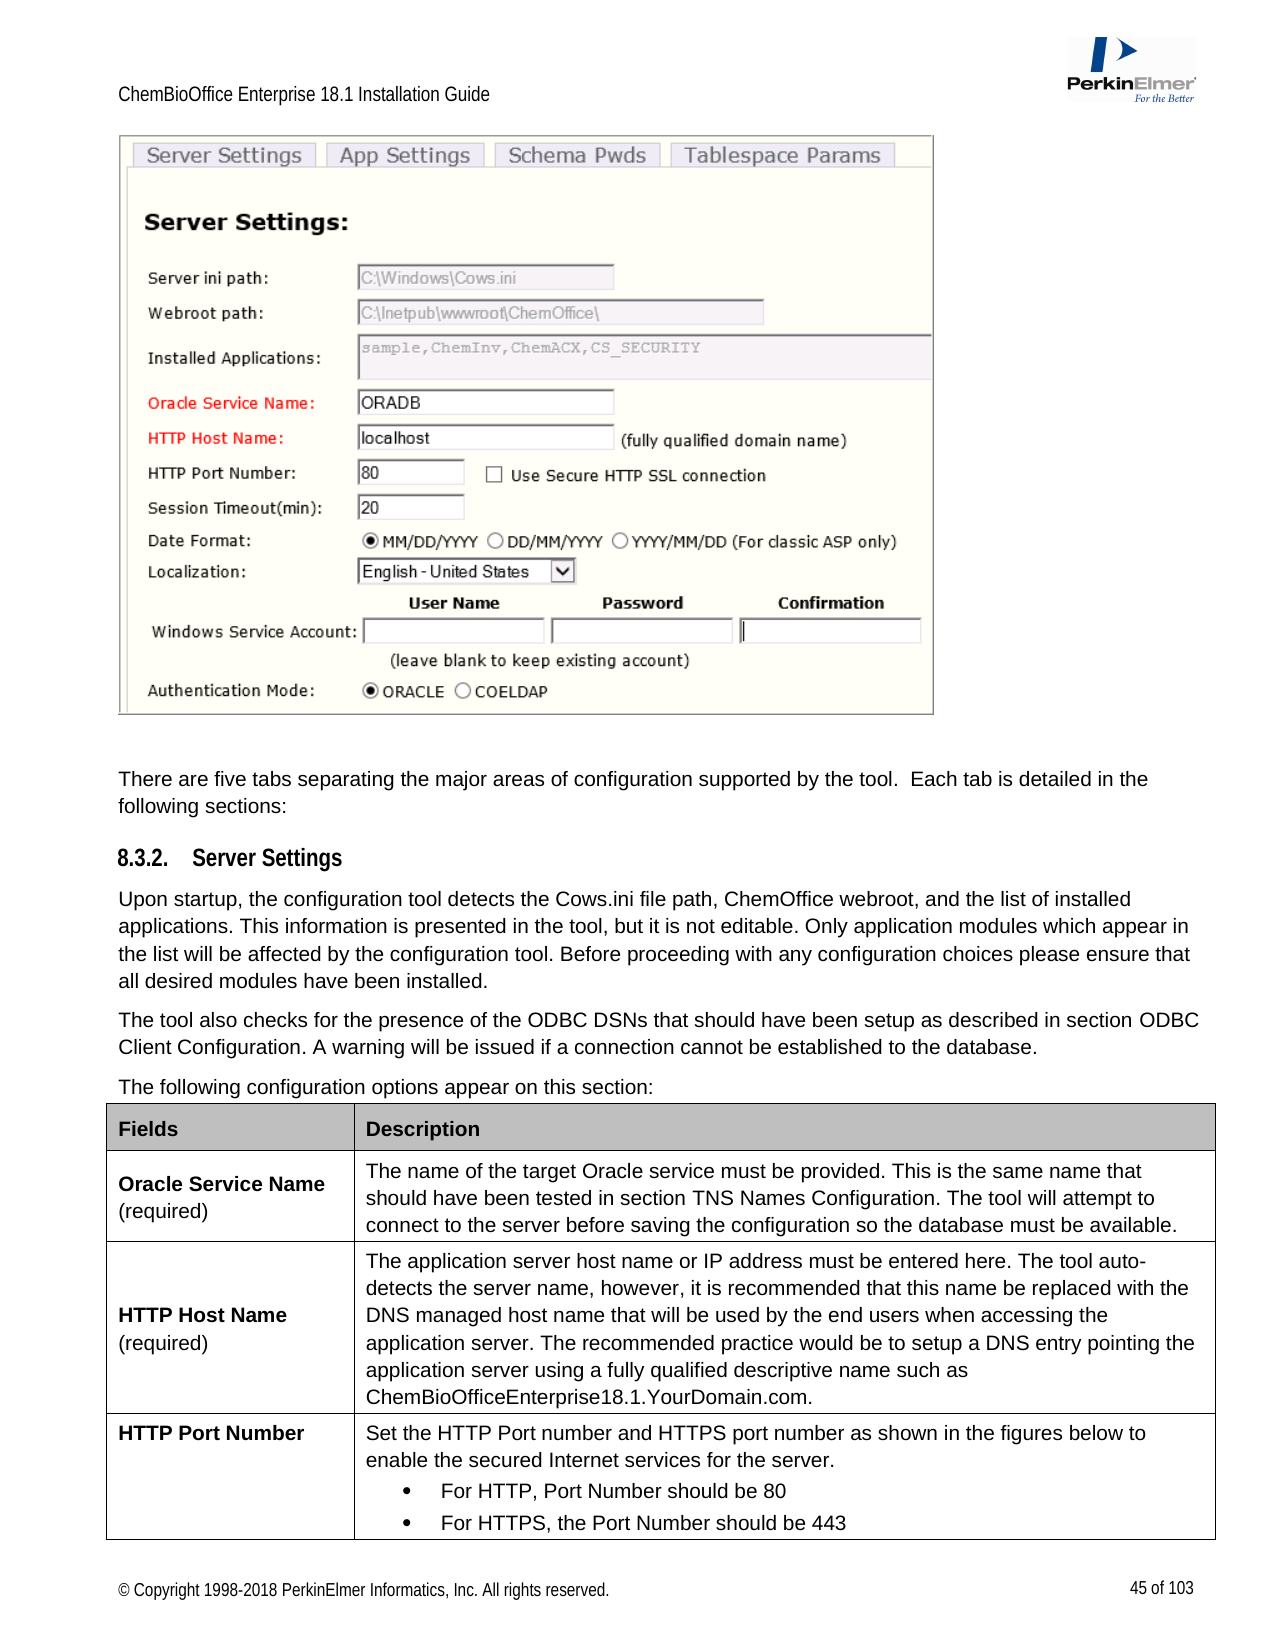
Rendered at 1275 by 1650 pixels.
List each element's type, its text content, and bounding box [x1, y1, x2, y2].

table_header Description [355, 1104, 1215, 1150]
table_header Fields [107, 1104, 354, 1150]
table_cell The application server host name or IP address must be entered here. The tool auto-detects the server name, however, it is recommended that this name be replaced with the DNS managed host name that will be used by the end users when accessing the application server. The recommended practice would be to setup a DNS entry pointing the application server using a fully qualified descriptive name such as ChemBioOfficeEnterprise18.1.YourDomain.com. [355, 1242, 1215, 1413]
table_cell HTTP Port Number [107, 1414, 354, 1539]
subtitle Server Settings [117, 843, 1204, 872]
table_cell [355, 1414, 1215, 1539]
table_cell The name of the target Oracle service must be provided. This is the same name that should have been tested in section TNS Names Configuration. The tool will attempt to connect to the server before saving the configuration so the database must be available. [355, 1151, 1215, 1241]
table_cell Oracle Service Name (required) [107, 1151, 354, 1241]
text The tool also checks for the presence of the ODBC DSNs that should have been setup as described in section ODBC Client Configuration. A warning will be issued if a connection cannot be established to the database. [118, 1005, 1204, 1059]
table_cell HTTP Host Name (required) [107, 1242, 354, 1413]
text The following configuration options appear on this section: [118, 1072, 1204, 1099]
picture [1067, 37, 1197, 102]
picture [118, 135, 934, 715]
text There are five tabs separating the major areas of configuration supported by the tool. Each tab is detailed in the following sections: [118, 764, 1204, 818]
text Upon startup, the configuration tool detects the Cows.ini file path, ChemOffice webroot, and the list of installed applications. This information is presented in the tool, but it is not editable. Only application modules which appear in the list will be affected by the configuration tool. Before proceeding with any configuration choices please ensure that all desired modules have been installed. [118, 884, 1204, 992]
